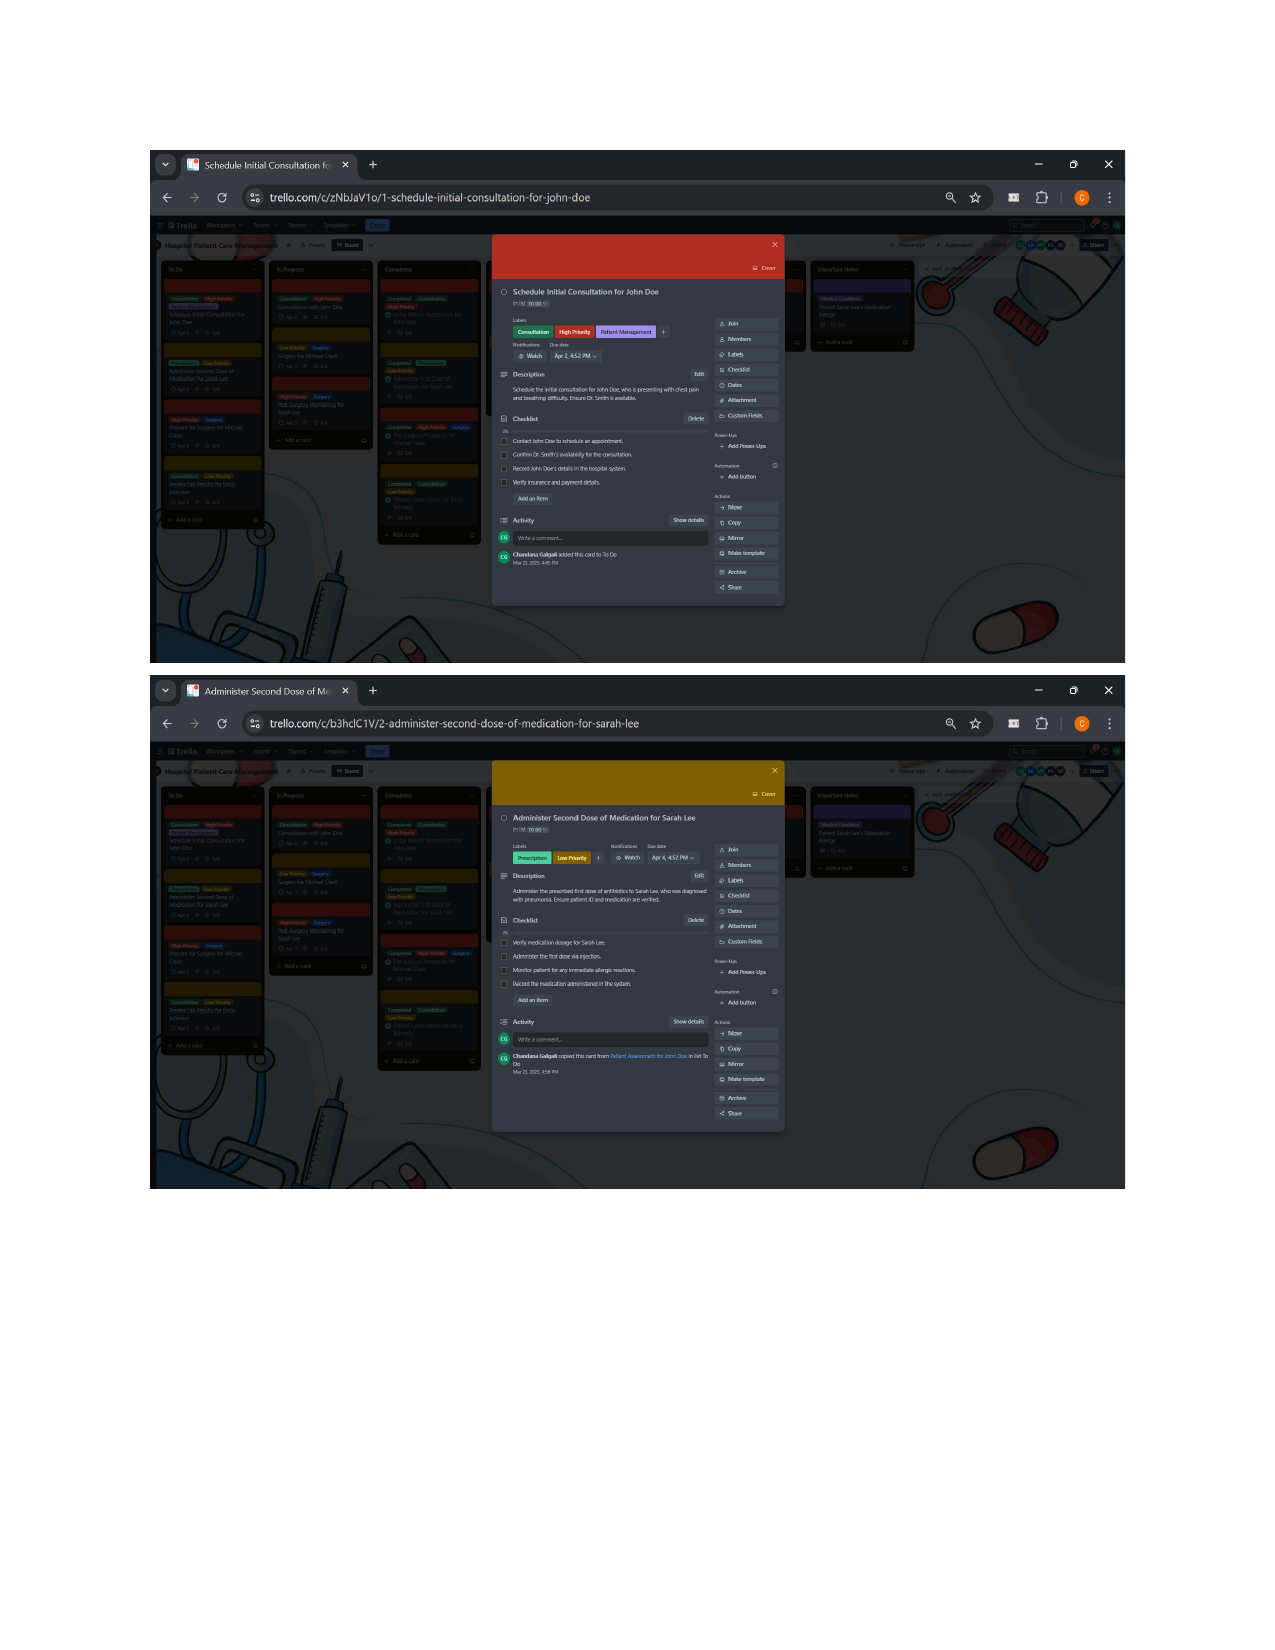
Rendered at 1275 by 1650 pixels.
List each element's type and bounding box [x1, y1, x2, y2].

picture [150, 150, 1125, 663]
picture [150, 675, 1125, 1189]
